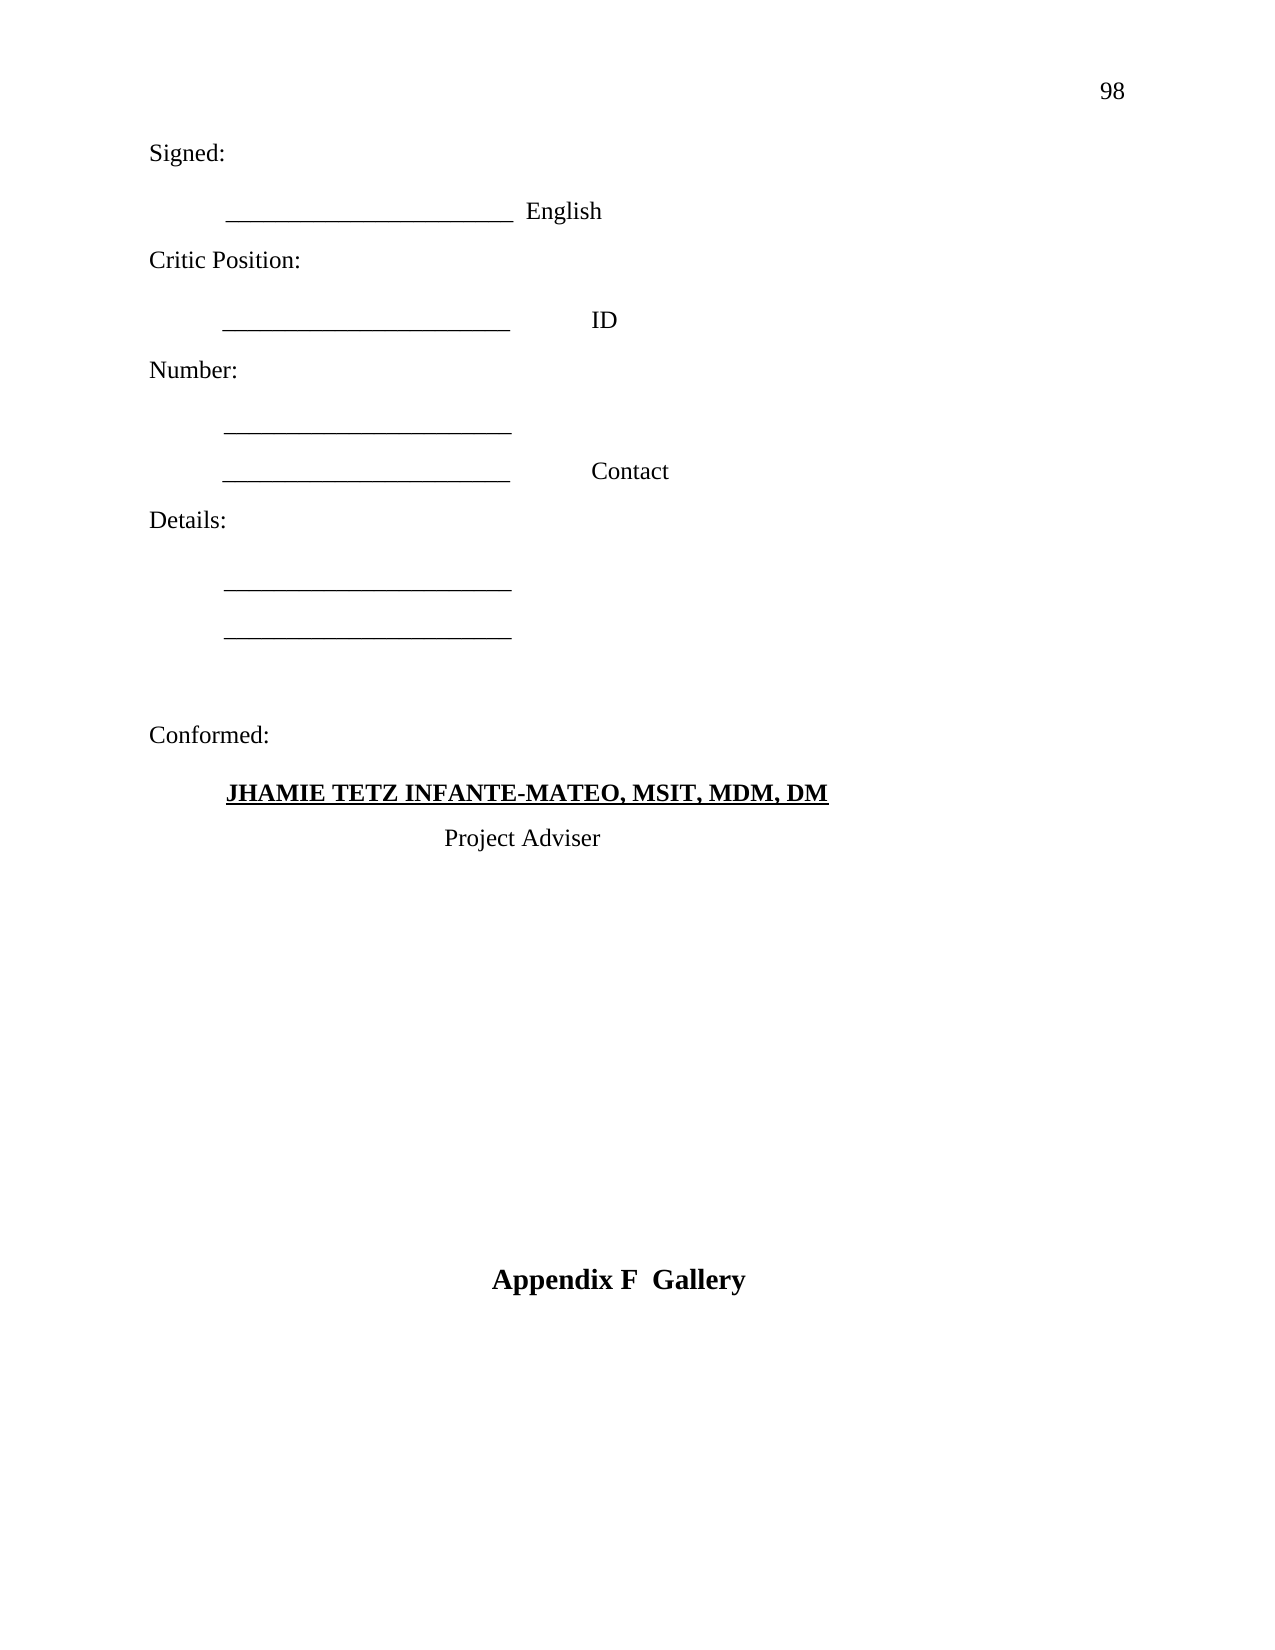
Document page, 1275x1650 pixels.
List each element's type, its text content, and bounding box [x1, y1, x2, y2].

text _______________________ [224, 565, 1125, 594]
text _______________________ [224, 613, 1125, 642]
text _______________________ Contact [148, 456, 1138, 484]
text _______________________ [224, 408, 1125, 437]
text _______________________ English [226, 196, 1125, 225]
text Number: [149, 355, 1125, 383]
text Project Adviser [148, 823, 1138, 852]
text JHAMIE TETZ INFANTE-MATEO, MSIT, MDM, DM [226, 778, 1138, 807]
text Conformed: [149, 720, 1125, 749]
text Details: [149, 505, 1125, 534]
text Signed: [149, 138, 1125, 167]
text _______________________ ID [148, 305, 1138, 334]
text Critic Position: [149, 245, 1125, 274]
subtitle Appendix F Gallery [148, 1262, 746, 1296]
